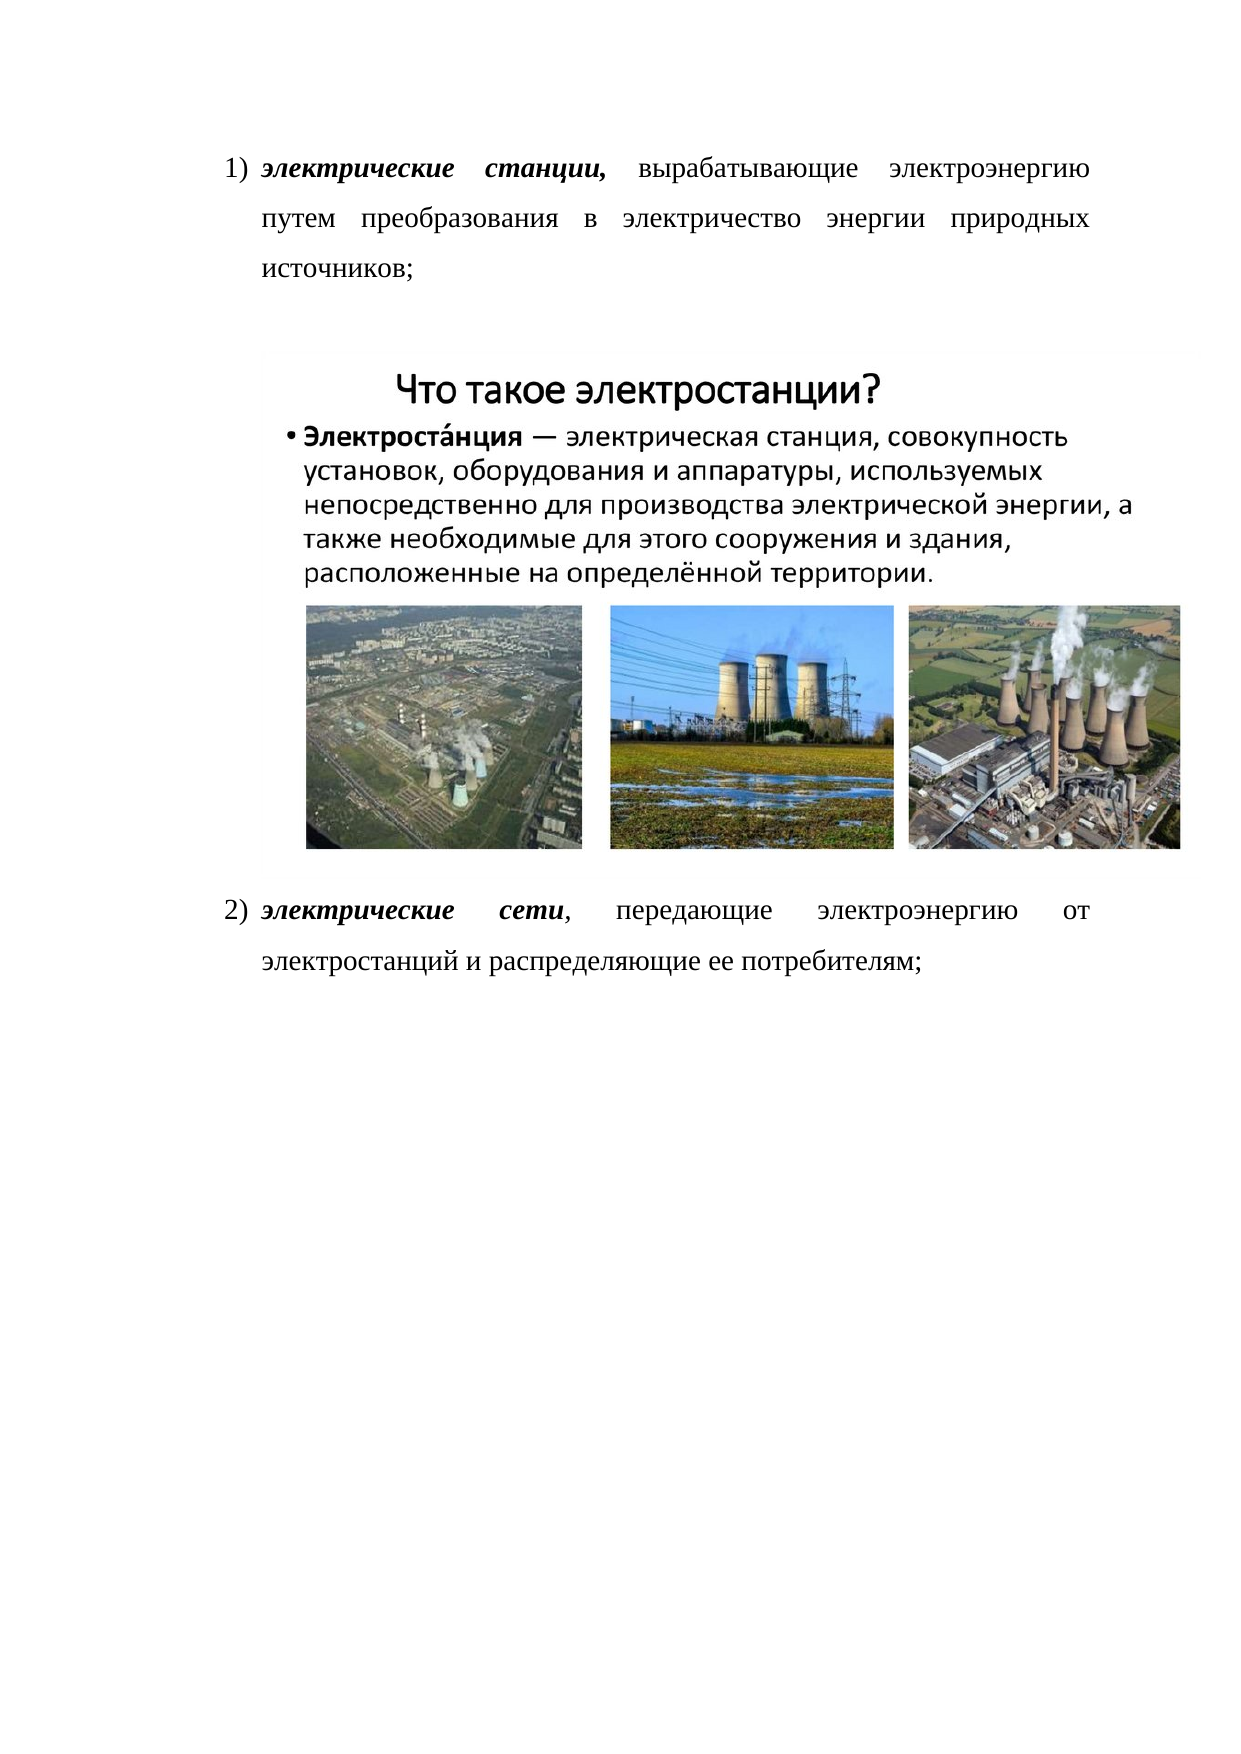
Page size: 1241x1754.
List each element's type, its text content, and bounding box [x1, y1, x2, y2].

list электрические станции, вырабатывающие электроэнергию путем преобразования в электричество энергии природных источников; [224, 150, 1090, 284]
list электрические сети, передающие электроэнергию от электростанций и распределяющие ее потребителям; [224, 892, 1090, 976]
picture [261, 351, 1202, 879]
